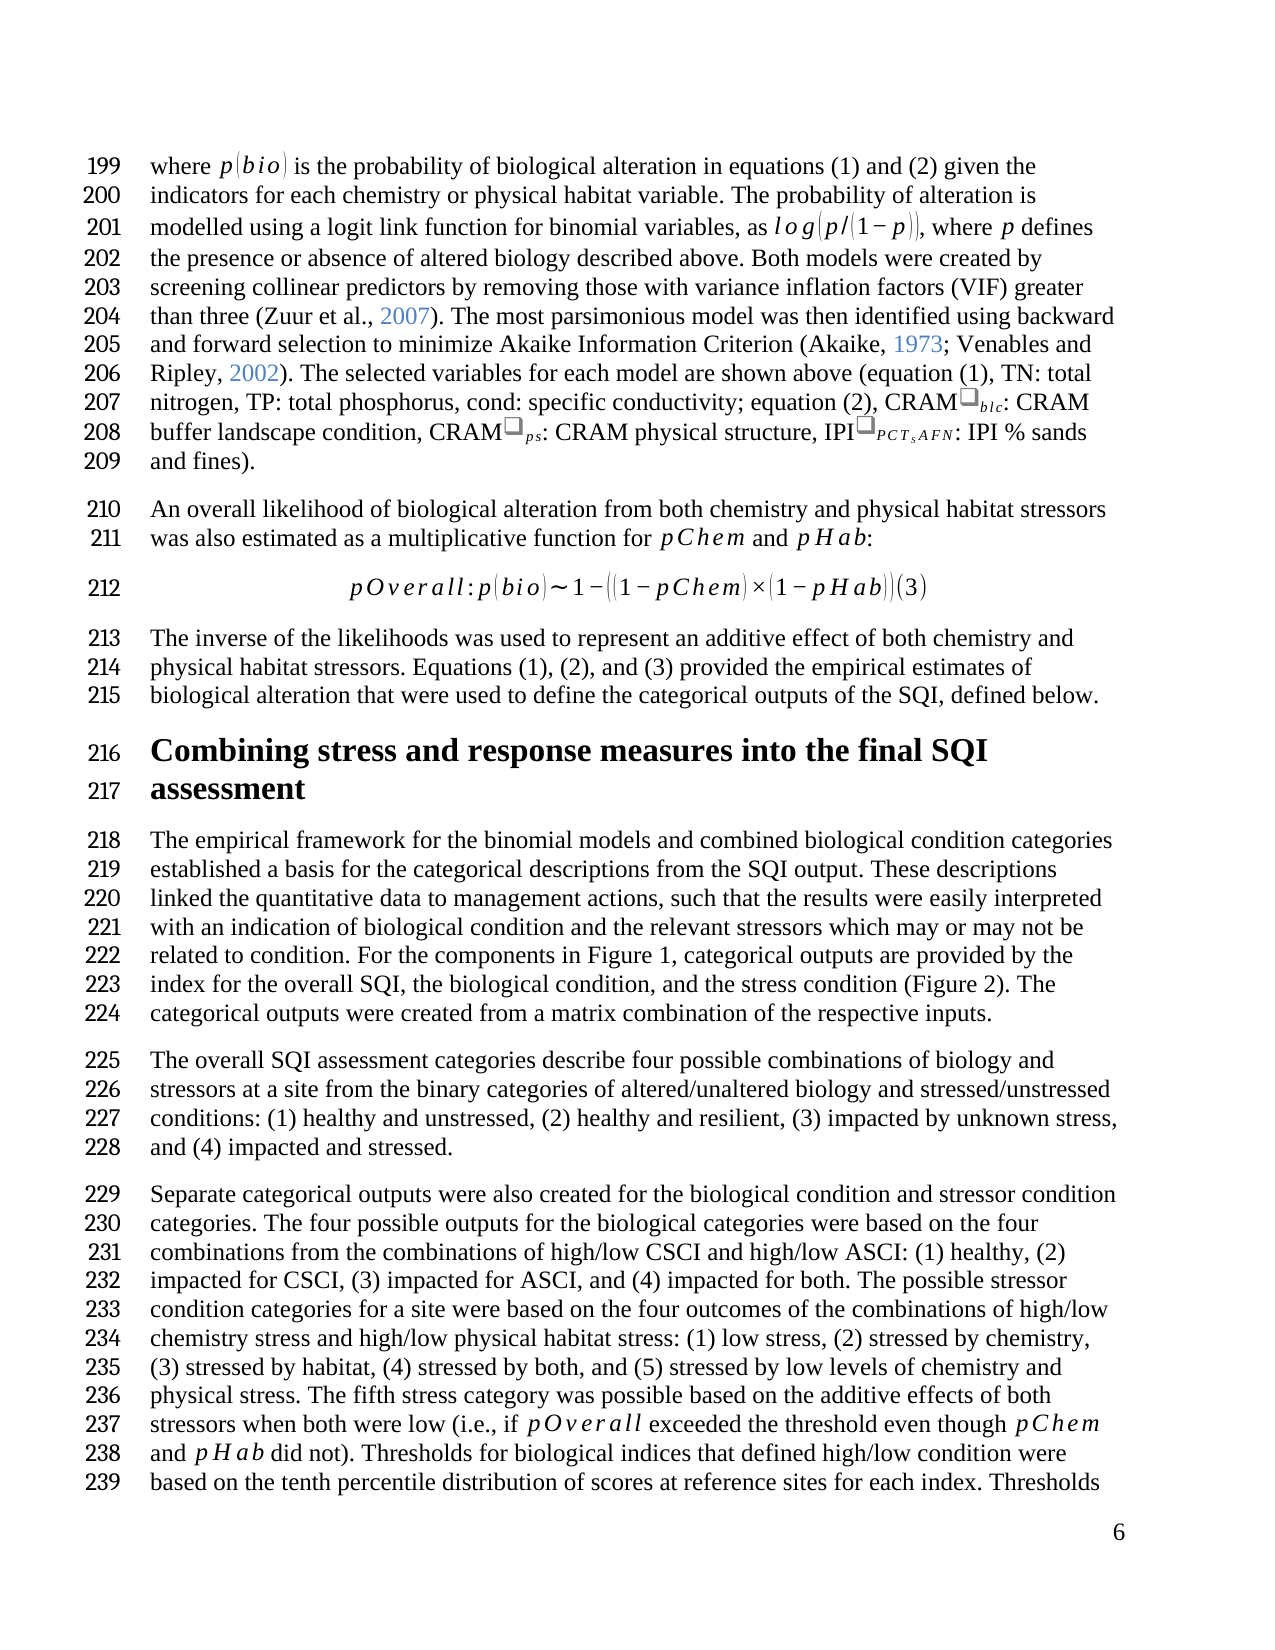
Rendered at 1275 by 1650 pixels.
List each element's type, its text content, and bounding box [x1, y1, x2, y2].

text where is the probability of biological alteration in equations (1) and (2) given the indicators for each chemistry or physical habitat variable. The probability of alteration is modelled using a logit link function for binomial variables, as , where defines the presence or absence of altered biology described above. Both models were created by screening collinear predictors by removing those with variance inflation factors (VIF) greater than three (Zuur et al., 2007). The most parsimonious model was then identified using backward and forward selection to minimize Akaike Information Criterion (Akaike, 1973; Venables and Ripley, 2002). The selected variables for each model are shown above (equation (1), TN: total nitrogen, TP: total phosphorus, cond: specific conductivity; equation (2), CRAM: CRAM buffer landscape condition, CRAM: CRAM physical structure, IPI: IPI % sands and fines). [150, 150, 1125, 475]
text The overall SQI assessment categories describe four possible combinations of biology and stressors at a site from the binary categories of altered/unaltered biology and stressed/unstressed conditions: (1) healthy and unstressed, (2) healthy and resilient, (3) impacted by unknown stress, and (4) impacted and stressed. [150, 1045, 1125, 1160]
text The empirical framework for the binomial models and combined biological condition categories established a basis for the categorical descriptions from the SQI output. These descriptions linked the quantitative data to management actions, such that the results were easily interpreted with an indication of biological condition and the relevant stressors which may or may not be related to condition. For the components in Figure 1, categorical outputs are provided by the index for the overall SQI, the biological condition, and the stress condition (Figure 2). The categorical outputs were created from a matrix combination of the respective inputs. [150, 825, 1125, 1027]
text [150, 1179, 1125, 1495]
text The inverse of the likelihoods was used to represent an additive effect of both chemistry and physical habitat stressors. Equations (1), (2), and (3) provided the empirical estimates of biological alteration that were used to define the categorical outputs of the SQI, defined below. [150, 623, 1125, 709]
subtitle Combining stress and response measures into the final SQI assessment [150, 730, 1125, 807]
text An overall likelihood of biological alteration from both chemistry and physical habitat stressors was also estimated as a multiplicative function for and : [150, 494, 1125, 551]
